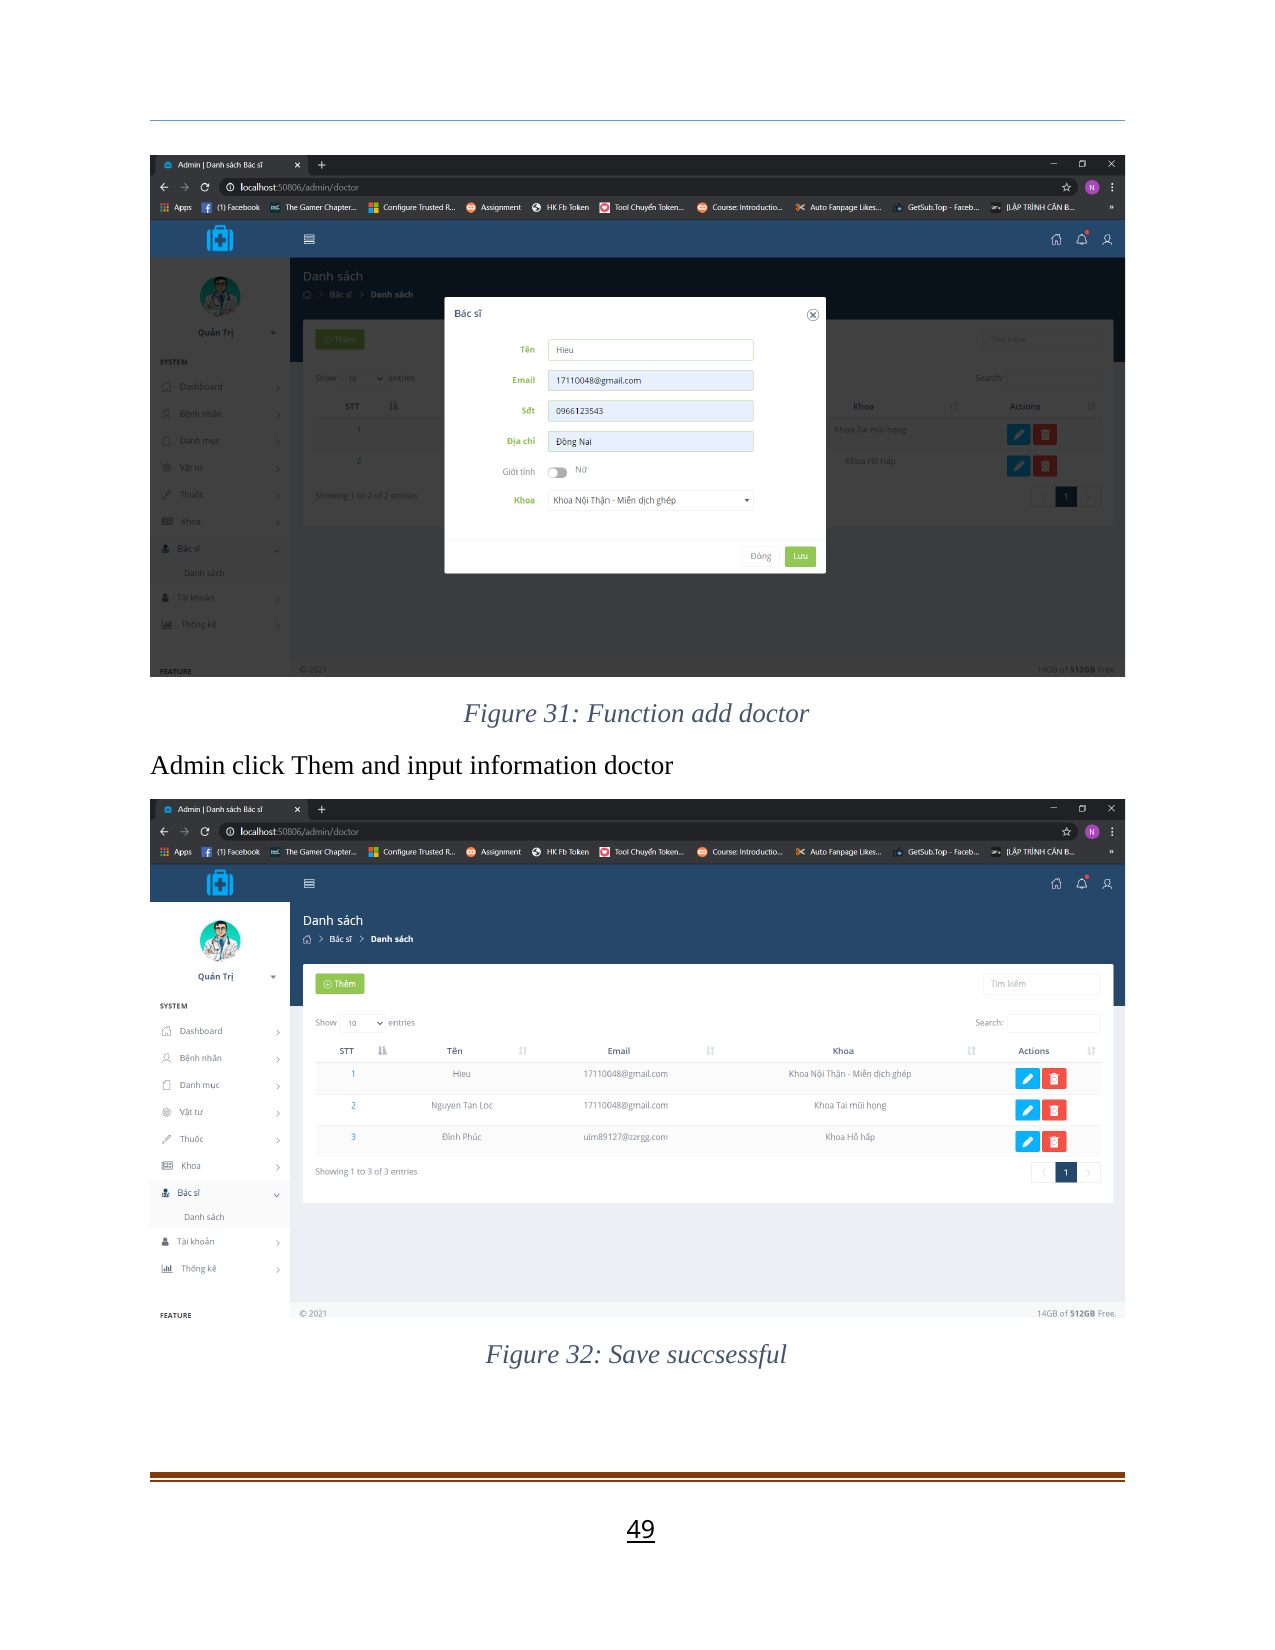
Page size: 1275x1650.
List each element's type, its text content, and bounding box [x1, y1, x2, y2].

picture [150, 155, 1125, 677]
picture [150, 799, 1125, 1318]
text Admin click Them and input information doctor [150, 749, 1125, 780]
